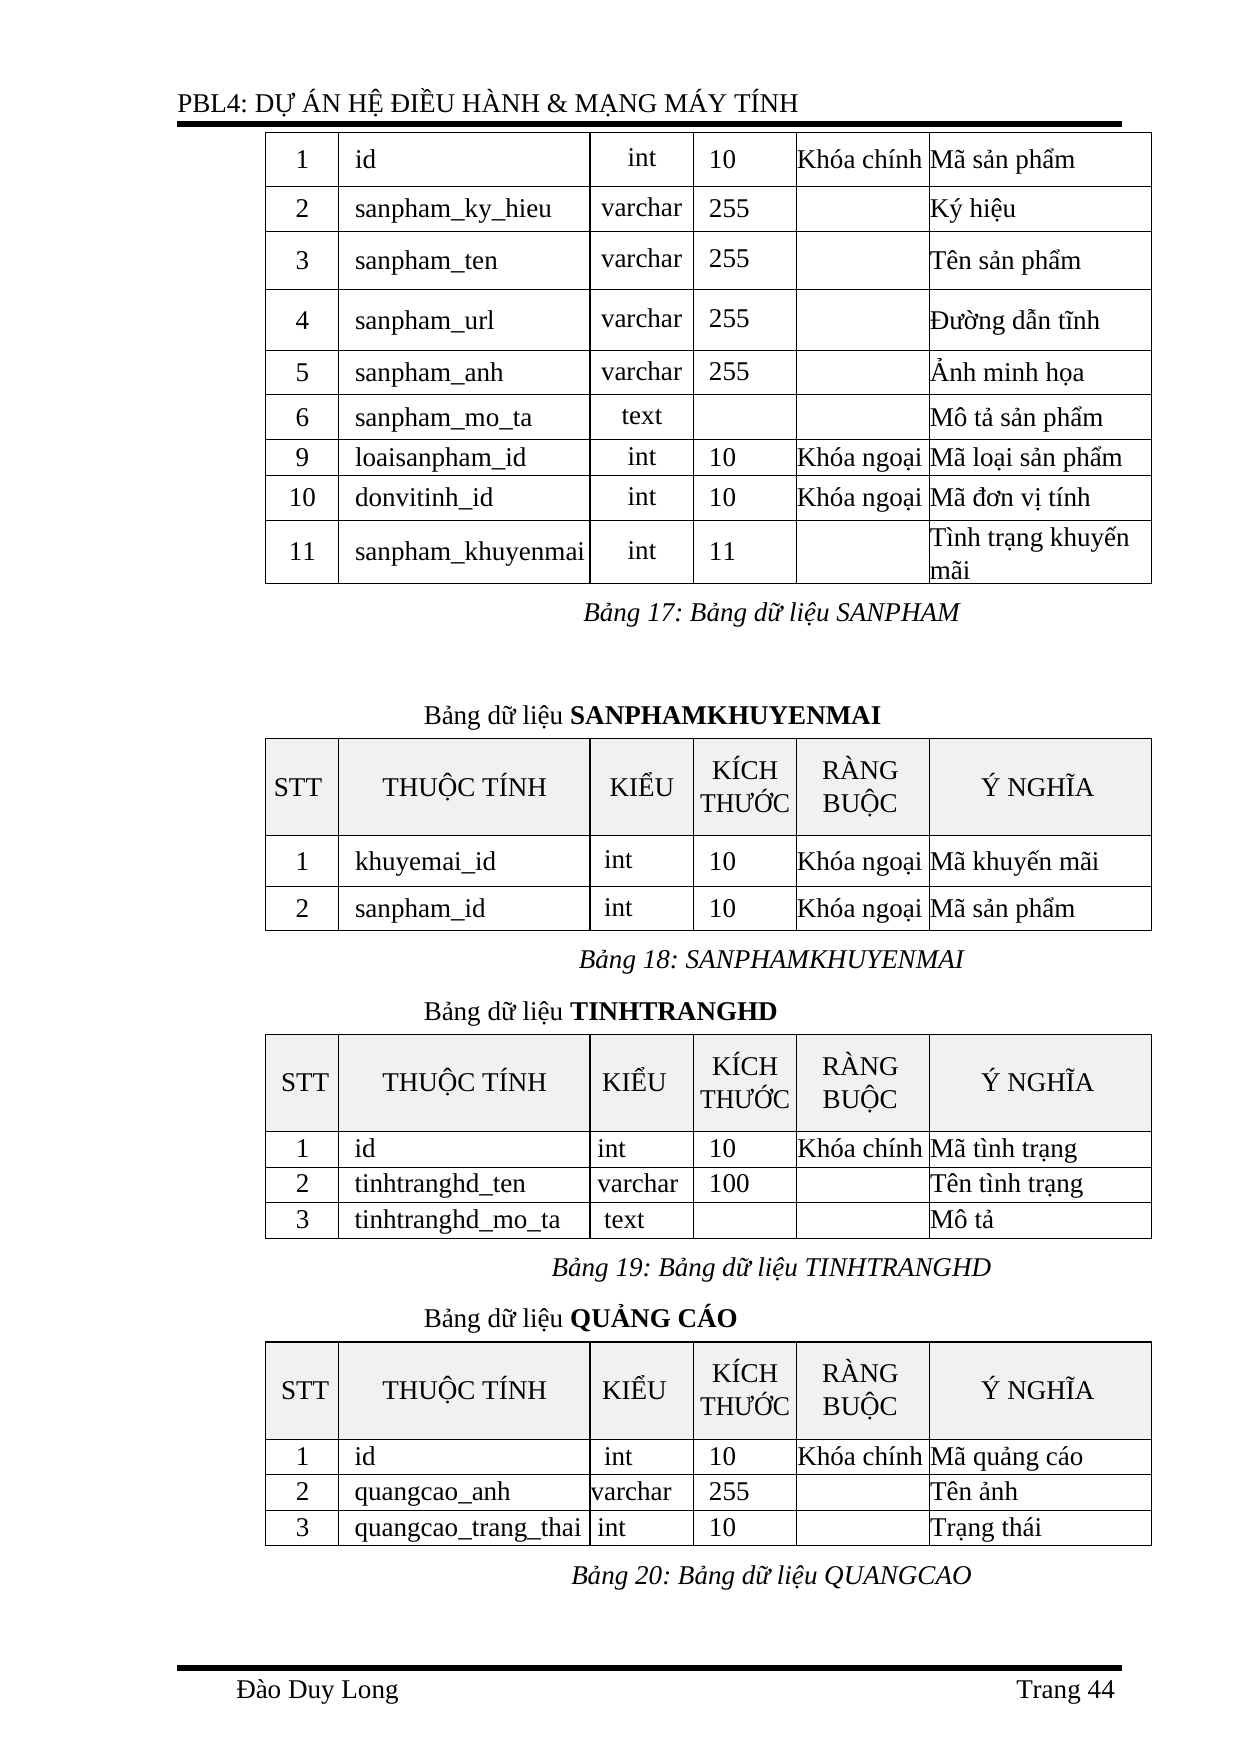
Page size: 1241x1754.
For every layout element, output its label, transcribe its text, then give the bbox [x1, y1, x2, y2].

table_header Ý NGHĨA [930, 739, 1151, 835]
table_cell 10 [694, 887, 796, 930]
table_cell 1 [266, 1132, 338, 1167]
table_cell 10 [694, 476, 796, 520]
table_cell varchar [591, 187, 693, 231]
table_cell Ảnh minh họa [930, 351, 1151, 394]
table_cell [797, 395, 929, 439]
table_cell 255 [694, 290, 796, 350]
list Bảng 20: Bảng dữ liệu QUANGCAO [364, 1559, 1122, 1590]
table_cell [797, 521, 929, 583]
table_cell int [591, 476, 693, 520]
table_cell 10 [694, 440, 796, 474]
table_cell [797, 187, 929, 231]
list Bảng dữ liệu SANPHAMKHUYENMAI [364, 699, 1122, 730]
table_header RÀNG BUỘC [797, 1035, 929, 1131]
table_cell 5 [266, 351, 338, 394]
table_header THUỘC TÍNH [339, 1035, 589, 1131]
table_cell Đường dẫn tĩnh [930, 290, 1151, 350]
table_cell int [591, 836, 693, 886]
table_cell loaisanpham_id [339, 440, 589, 474]
table_cell text [591, 1203, 693, 1238]
table_cell id [339, 1132, 589, 1167]
table_cell Mã tình trạng [930, 1132, 1151, 1167]
table_cell quangcao_anh [339, 1475, 589, 1510]
list Bảng dữ liệu TINHTRANGHD [364, 995, 1122, 1026]
table_cell 6 [266, 395, 338, 439]
table_cell int [591, 133, 693, 186]
table_header KÍCH THƯỚC [694, 1035, 796, 1131]
table_cell [797, 1203, 929, 1238]
table_cell [797, 290, 929, 350]
table_cell 1 [266, 836, 338, 886]
table_cell Tình trạng khuyến mãi [930, 521, 1151, 583]
table_cell 255 [694, 187, 796, 231]
table_cell Tên ảnh [930, 1475, 1151, 1510]
table_cell [797, 232, 929, 289]
table_cell 255 [694, 232, 796, 289]
table_cell sanpham_mo_ta [339, 395, 589, 439]
table_header STT [266, 1035, 338, 1131]
list Bảng dữ liệu QUẢNG CÁO [364, 1302, 1122, 1334]
table_cell Trạng thái [930, 1511, 1151, 1545]
table_cell Khóa chính [797, 133, 929, 186]
table_cell [797, 1475, 929, 1510]
table_cell id [339, 1440, 589, 1474]
table_cell Mã quảng cáo [930, 1440, 1151, 1474]
table_cell Mã sản phẩm [930, 887, 1151, 930]
table_cell 10 [694, 836, 796, 886]
table_cell tinhtranghd_mo_ta [339, 1203, 589, 1238]
table_cell int [591, 521, 693, 583]
table_cell Khóa chính [797, 1440, 929, 1474]
table_header KÍCH THƯỚC [694, 739, 796, 835]
table_cell sanpham_ky_hieu [339, 187, 589, 231]
table_header KÍCH THƯỚC [694, 1343, 796, 1439]
table_cell Mã khuyến mãi [930, 836, 1151, 886]
table_cell varchar [591, 351, 693, 394]
table_cell 2 [266, 1475, 338, 1510]
table_cell Khóa ngoại [797, 887, 929, 930]
table_cell 10 [694, 133, 796, 186]
table_cell id [339, 133, 589, 186]
table_header RÀNG BUỘC [797, 739, 929, 835]
table_cell quangcao_trang_thai [339, 1511, 589, 1545]
table_cell text [591, 395, 693, 439]
table_cell khuyemai_id [339, 836, 589, 886]
table_cell varchar [591, 290, 693, 350]
table_cell [797, 351, 929, 394]
table_header Ý NGHĨA [930, 1035, 1151, 1131]
table_cell [797, 1511, 929, 1545]
table_cell 1 [266, 1440, 338, 1474]
table_cell Khóa ngoại [797, 440, 929, 474]
table_cell 100 [694, 1168, 796, 1202]
table_cell int [591, 440, 693, 474]
table_cell 11 [694, 521, 796, 583]
table_cell Ký hiệu [930, 187, 1151, 231]
table_cell sanpham_url [339, 290, 589, 350]
table_cell 3 [266, 1511, 338, 1545]
table_cell [694, 1203, 796, 1238]
table_cell 10 [694, 1132, 796, 1167]
table_cell [694, 395, 796, 439]
table_cell [797, 1168, 929, 1202]
table_cell Tên tình trạng [930, 1168, 1151, 1202]
table_cell sanpham_id [339, 887, 589, 930]
table_cell int [591, 887, 693, 930]
table_cell 11 [266, 521, 338, 583]
table_cell 3 [266, 1203, 338, 1238]
table_header RÀNG BUỘC [797, 1343, 929, 1439]
table_cell int [591, 1511, 693, 1545]
table_header KIỂU [591, 1343, 693, 1439]
table_cell donvitinh_id [339, 476, 589, 520]
table_cell Mã sản phẩm [930, 133, 1151, 186]
list Bảng 17: Bảng dữ liệu SANPHAM [364, 596, 1122, 627]
table_cell 255 [694, 1475, 796, 1510]
table_cell varchar [591, 1475, 693, 1510]
table_cell 4 [266, 290, 338, 350]
table_cell 3 [266, 232, 338, 289]
table_cell Khóa ngoại [797, 836, 929, 886]
table_header STT [266, 739, 338, 835]
table_cell Khóa chính [797, 1132, 929, 1167]
table_cell sanpham_anh [339, 351, 589, 394]
table_cell 255 [694, 351, 796, 394]
table_cell 9 [266, 440, 338, 474]
table_cell 2 [266, 1168, 338, 1202]
table_cell int [591, 1132, 693, 1167]
table_header STT [266, 1343, 338, 1439]
list Bảng 19: Bảng dữ liệu TINHTRANGHD [364, 1251, 1122, 1282]
table_cell Mô tả sản phẩm [930, 395, 1151, 439]
table_cell 1 [266, 133, 338, 186]
table_cell varchar [591, 232, 693, 289]
table_header KIỂU [591, 739, 693, 835]
table_cell sanpham_khuyenmai [339, 521, 589, 583]
table_cell 2 [266, 187, 338, 231]
table_cell 2 [266, 887, 338, 930]
table_cell 10 [694, 1511, 796, 1545]
table_header THUỘC TÍNH [339, 1343, 589, 1439]
table_header Ý NGHĨA [930, 1343, 1151, 1439]
table_cell tinhtranghd_ten [339, 1168, 589, 1202]
table_cell int [591, 1440, 693, 1474]
table_cell Mã loại sản phẩm [930, 440, 1151, 474]
table_cell 10 [694, 1440, 796, 1474]
table_cell varchar [591, 1168, 693, 1202]
table_cell Khóa ngoại [797, 476, 929, 520]
table_cell sanpham_ten [339, 232, 589, 289]
table_cell 10 [266, 476, 338, 520]
list Bảng 18: SANPHAMKHUYENMAI [364, 943, 1122, 975]
table_cell Mã đơn vị tính [930, 476, 1151, 520]
table_header KIỂU [591, 1035, 693, 1131]
table_cell Tên sản phẩm [930, 232, 1151, 289]
table_cell Mô tả [930, 1203, 1151, 1238]
table_header THUỘC TÍNH [339, 739, 589, 835]
